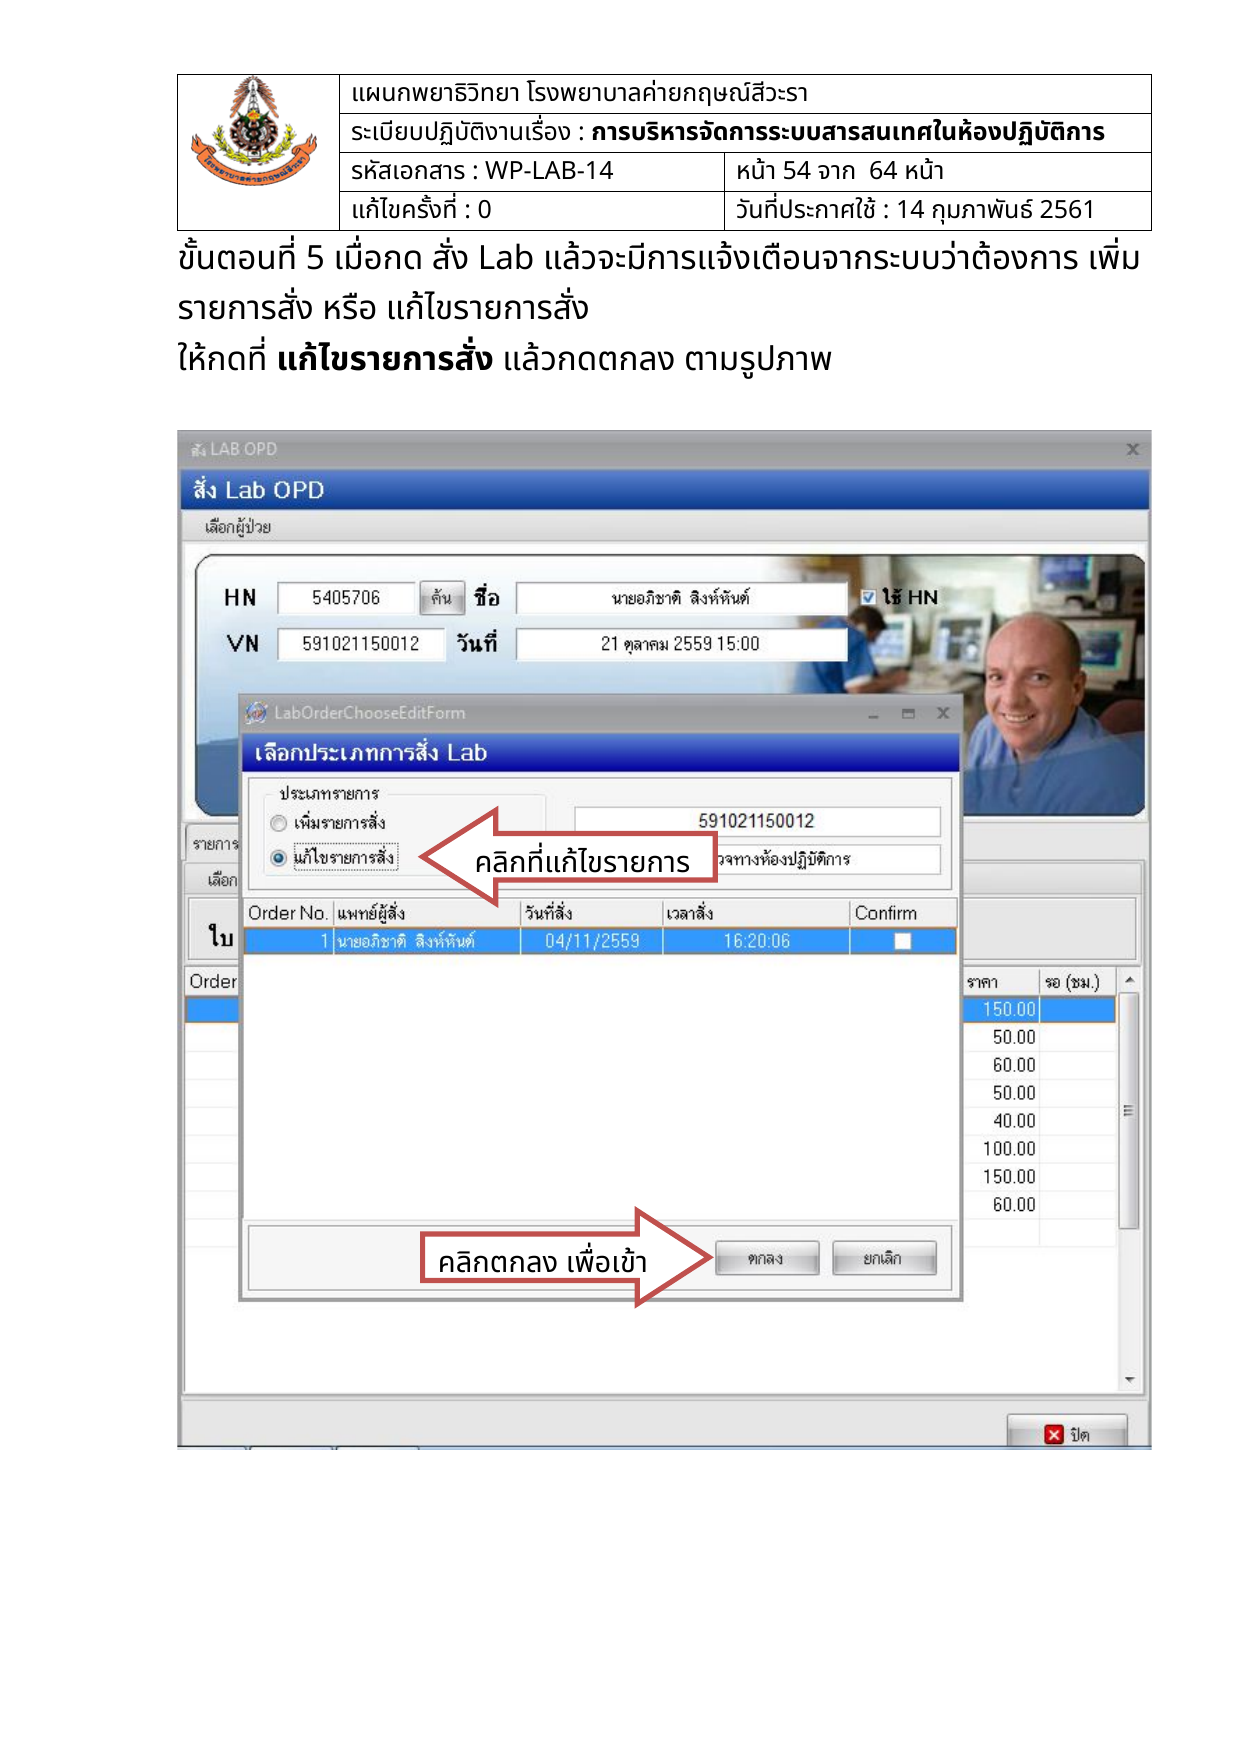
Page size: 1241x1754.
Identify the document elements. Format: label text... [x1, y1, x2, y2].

text ขั้นตอนที่ 5 เมื่อกด สั่ง Lab แล้วจะมีการแจ้งเตือนจากระบบว่าต้องการ เพิ่มรายการสั่ง หรือ แก้ไขรายการสั่ง ให้กดที่ แก้ไขรายการสั่ง แล้วกดตกลง ตามรูปภาพ [177, 234, 1152, 385]
picture [177, 430, 1152, 1450]
picture [188, 75, 318, 187]
